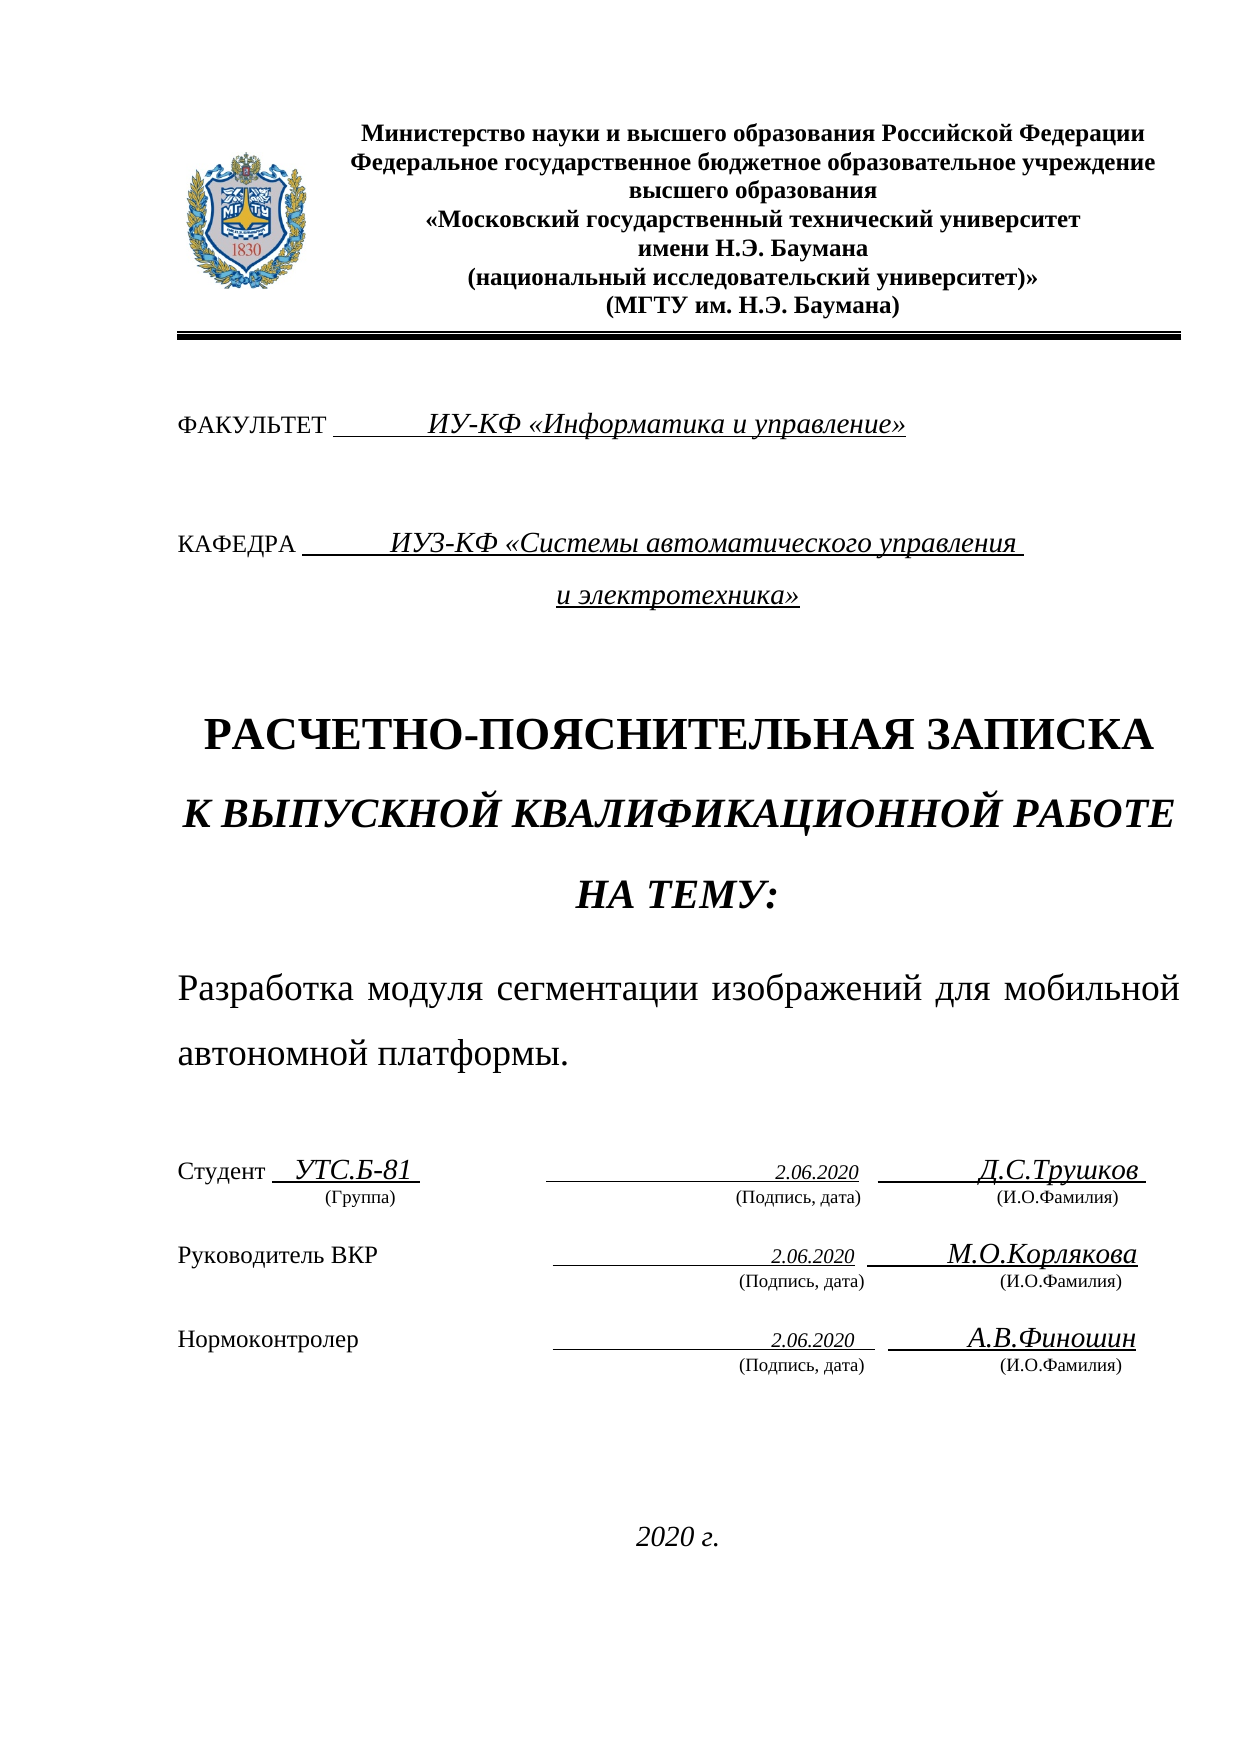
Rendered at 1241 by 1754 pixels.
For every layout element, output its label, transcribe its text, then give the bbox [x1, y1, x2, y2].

text КАФЕДРА ИУ3-КФ «Системы автоматического управления [177, 525, 1181, 559]
picture [186, 152, 307, 287]
text и электротехника» [177, 577, 1181, 611]
table_header [177, 118, 324, 319]
text 2020 г. [177, 1519, 1181, 1552]
text К ВЫПУСКНОЙ КВАЛИФИКАЦИОННОЙ РАБОТЕ [177, 788, 1181, 836]
text (Подпись, дата) (И.О.Фамилия) [177, 1270, 1122, 1291]
table_header Министерство науки и высшего образования Российской Федерации Федеральное государственное бюджетное образовательное учреждение высшего образования «Московский государственный технический университет имени Н.Э. Баумана (национальный исследовательский университет)» (МГТУ им. Н.Э. Баумана) [325, 118, 1181, 319]
text (Группа) (Подпись, дата) (И.О.Фамилия) [251, 1186, 1122, 1207]
text Разработка модуля сегментации изображений для мобильной автономной платформы. [177, 965, 1181, 1073]
text (Подпись, дата) (И.О.Фамилия) [177, 1353, 1122, 1375]
text Нормоконтролер 2.06.2020 А.В.Финошин [177, 1320, 1181, 1353]
text НА ТЕМУ: [177, 869, 1181, 917]
text Руководитель ВКР 2.06.2020 М.О.Корлякова [177, 1236, 1181, 1270]
text ФАКУЛЬТЕТ ИУ-КФ «Информатика и управление» [177, 407, 1181, 440]
text Студент УТС.Б-81 2.06.2020 Д.С.Трушков [177, 1152, 1181, 1186]
text РАСЧЕТНО-ПОЯСНИТЕЛЬНАЯ ЗАПИСКА [177, 707, 1181, 759]
